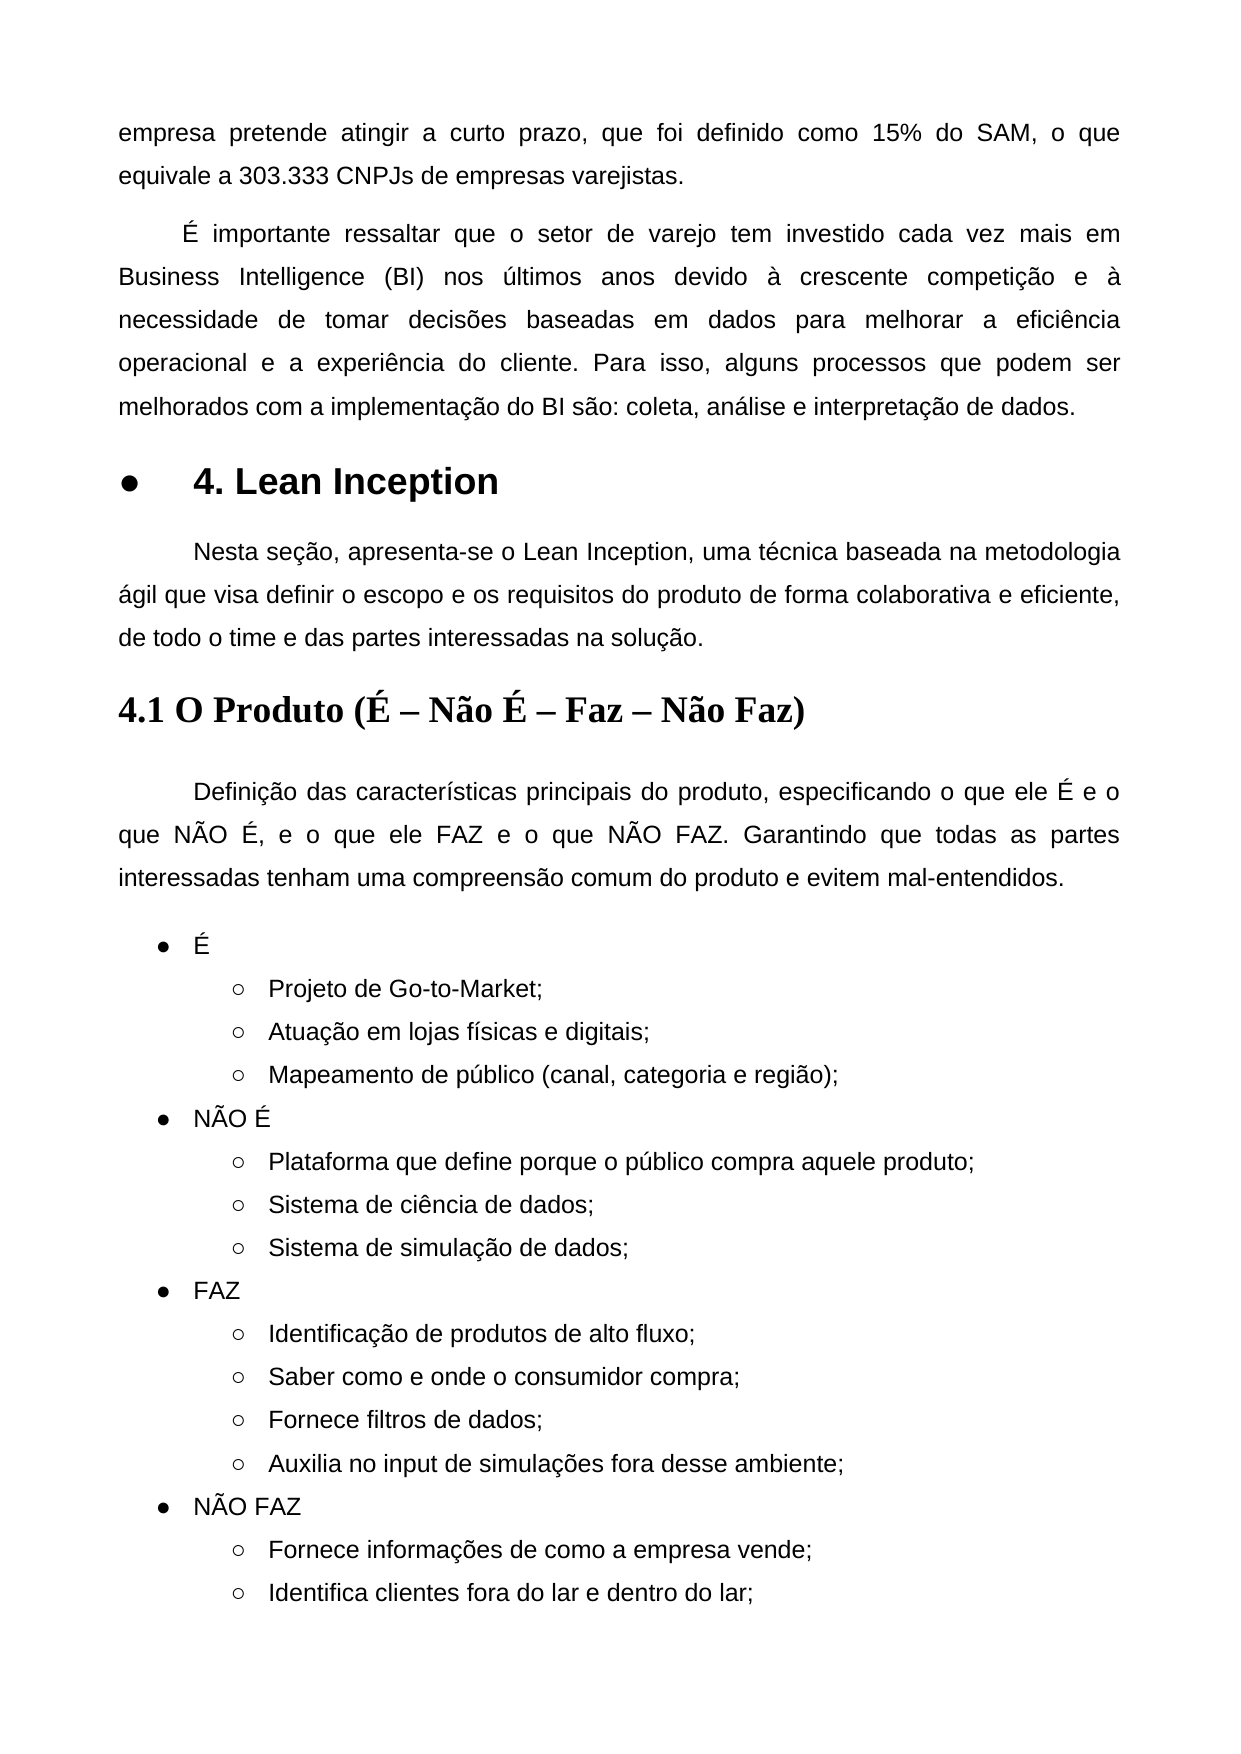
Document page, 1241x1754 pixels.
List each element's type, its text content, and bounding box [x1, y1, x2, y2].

list Sistema de simulação de dados; [231, 1233, 1122, 1262]
list Atuação em lojas físicas e digitais; [231, 1017, 1122, 1046]
subtitle 4.1 O Produto (É – Não É – Faz – Não Faz) [118, 687, 1122, 730]
list NÃO É [156, 1103, 1122, 1132]
subtitle 4. Lean Inception [118, 459, 1122, 503]
text É importante ressaltar que o setor de varejo tem investido cada vez mais em Business Intelligence (BI) nos últimos anos devido à crescente competição e à necessidade de tomar decisões baseadas em dados para melhorar a eficiência operacional e a experiência do cliente. Para isso, alguns processos que podem ser melhorados com a implementação do BI são: coleta, análise e interpretação de dados. [118, 219, 1122, 420]
list NÃO FAZ [156, 1492, 1122, 1520]
text Nesta seção, apresenta-se o Lean Inception, uma técnica baseada na metodologia ágil que visa definir o escopo e os requisitos do produto de forma colaborativa e eficiente, de todo o time e das partes interessadas na solução. [118, 537, 1122, 652]
list Projeto de Go-to-Market; [231, 974, 1122, 1003]
list Plataforma que define porque o público compra aquele produto; [231, 1147, 1122, 1175]
list Fornece filtros de dados; [231, 1405, 1122, 1434]
list Mapeamento de público (canal, categoria e região); [231, 1060, 1122, 1089]
list É [156, 931, 1122, 960]
text Definição das características principais do produto, especificando o que ele É e o que NÃO É, e o que ele FAZ e o que NÃO FAZ. Garantindo que todas as partes interessadas tenham uma compreensão comum do produto e evitem mal-entendidos. [118, 777, 1122, 892]
list Identifica clientes fora do lar e dentro do lar; [231, 1578, 1122, 1607]
list Auxilia no input de simulações fora desse ambiente; [231, 1448, 1122, 1477]
list Saber como e onde o consumidor compra; [231, 1362, 1122, 1391]
list Sistema de ciência de dados; [231, 1190, 1122, 1218]
list FAZ [156, 1276, 1122, 1305]
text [118, 118, 1122, 190]
list Identificação de produtos de alto fluxo; [231, 1319, 1122, 1348]
list Fornece informações de como a empresa vende; [231, 1535, 1122, 1563]
